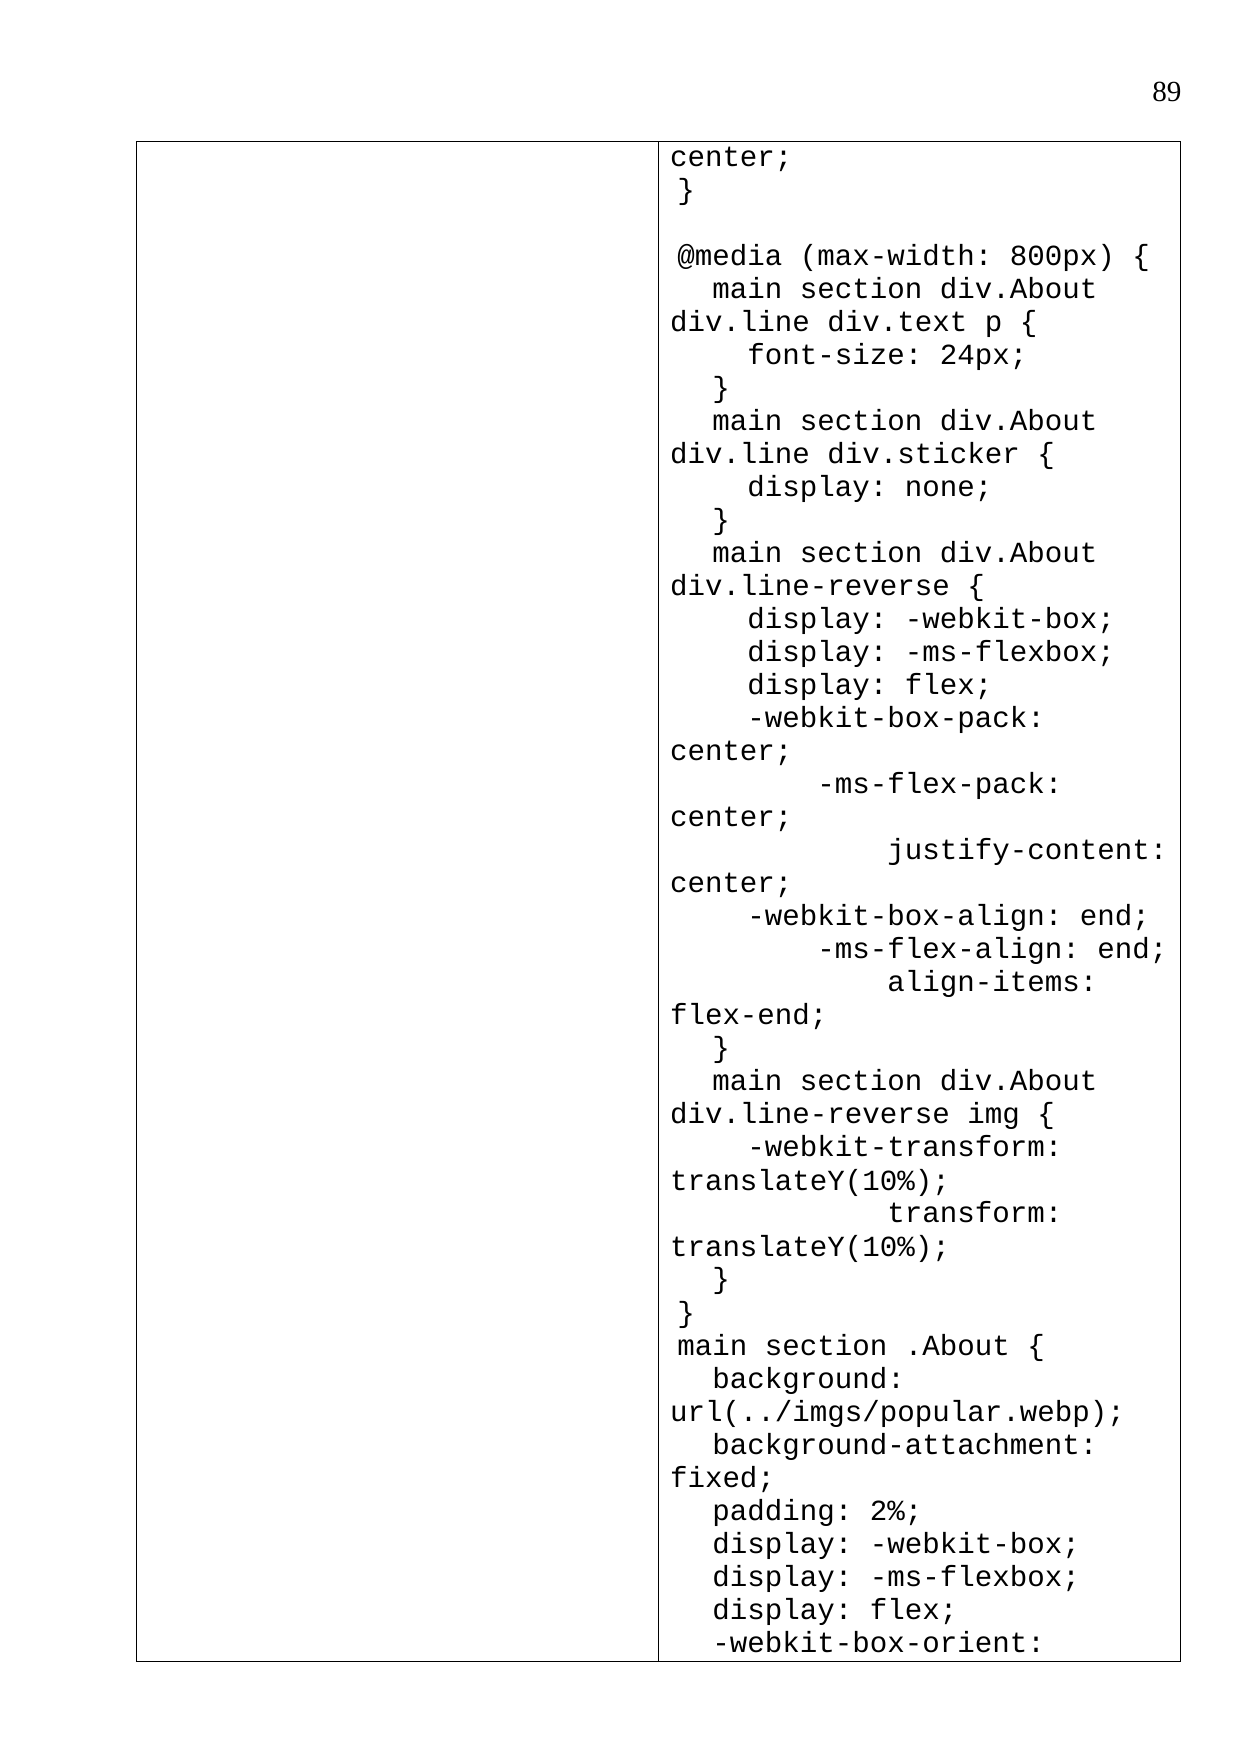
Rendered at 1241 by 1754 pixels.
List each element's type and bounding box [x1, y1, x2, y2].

table_cell [659, 142, 1180, 1661]
table_cell [137, 142, 658, 1661]
